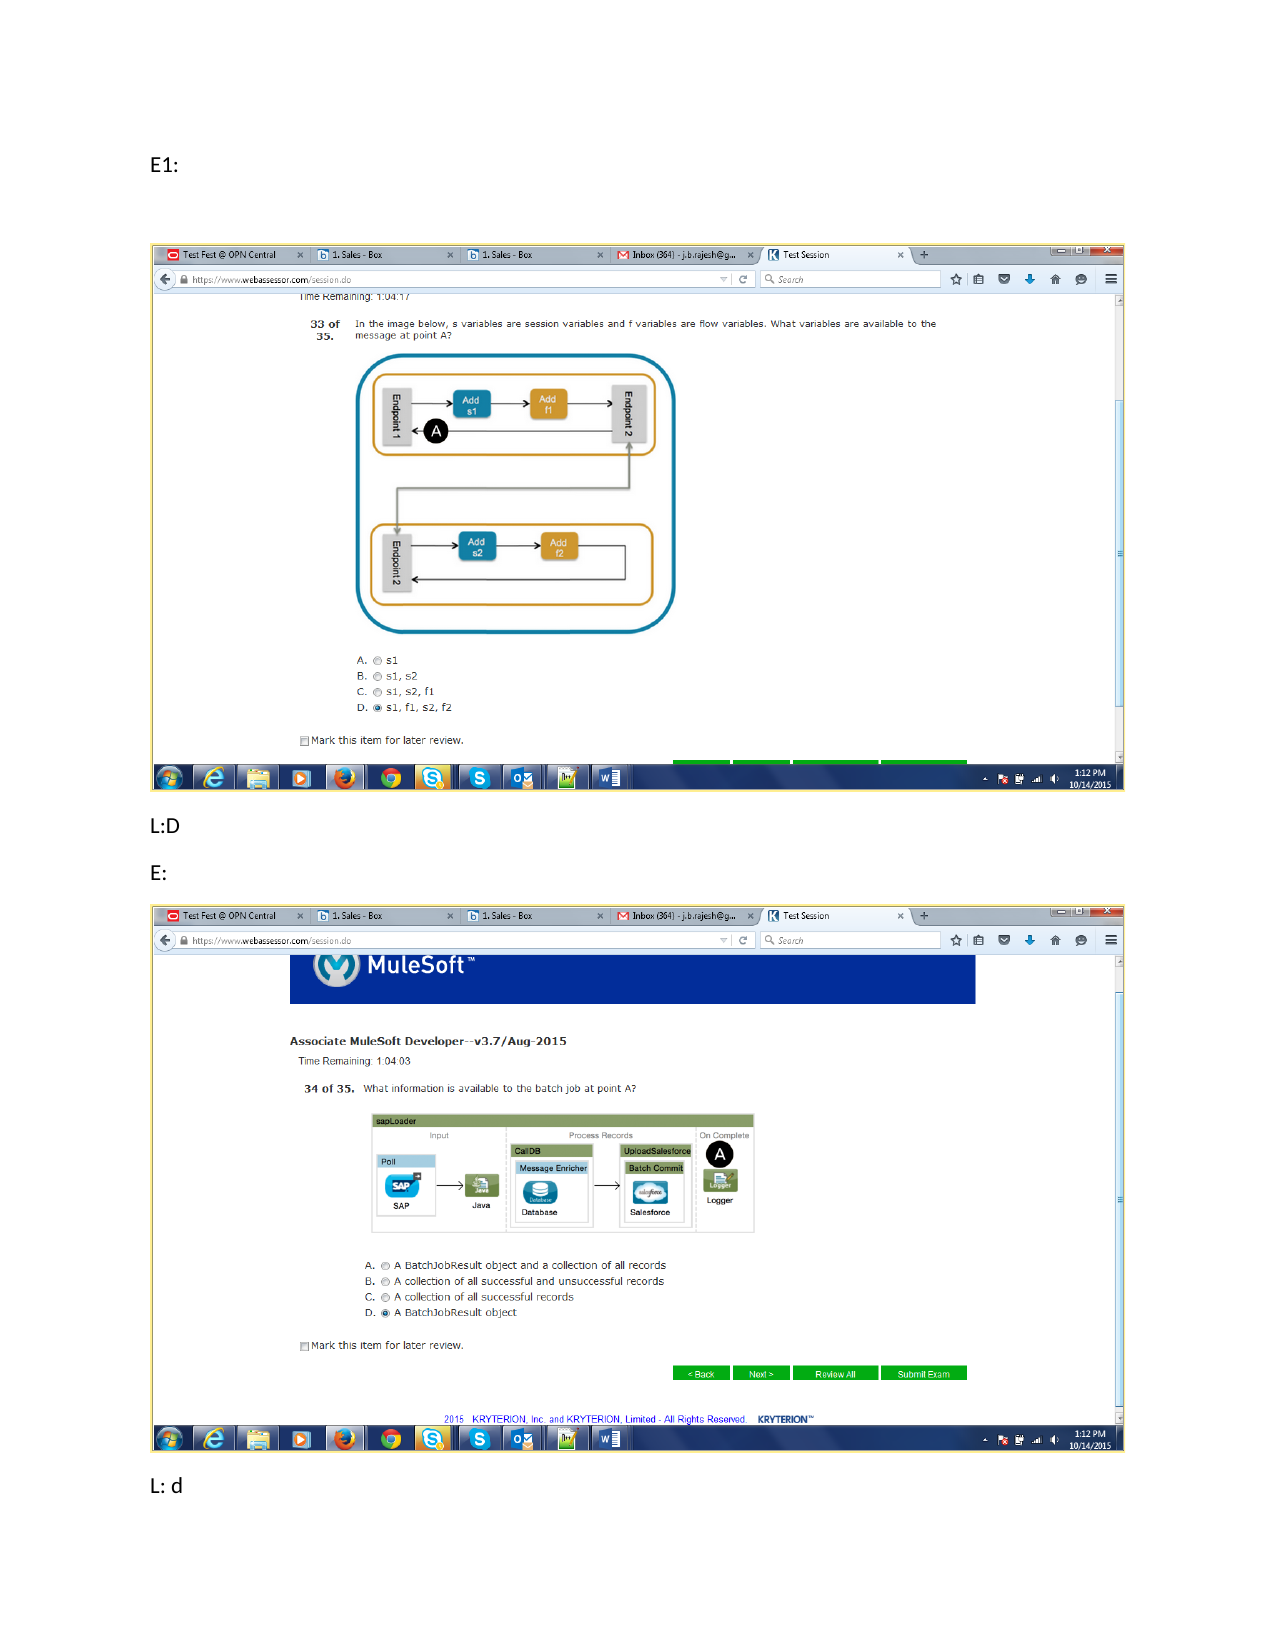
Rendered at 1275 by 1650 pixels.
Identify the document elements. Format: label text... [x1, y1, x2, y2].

picture [150, 243, 1125, 792]
text E: [150, 858, 1125, 886]
text L:D [150, 811, 1125, 839]
text L: d [150, 1471, 1125, 1499]
text E1: [150, 150, 1125, 178]
picture [150, 904, 1125, 1453]
